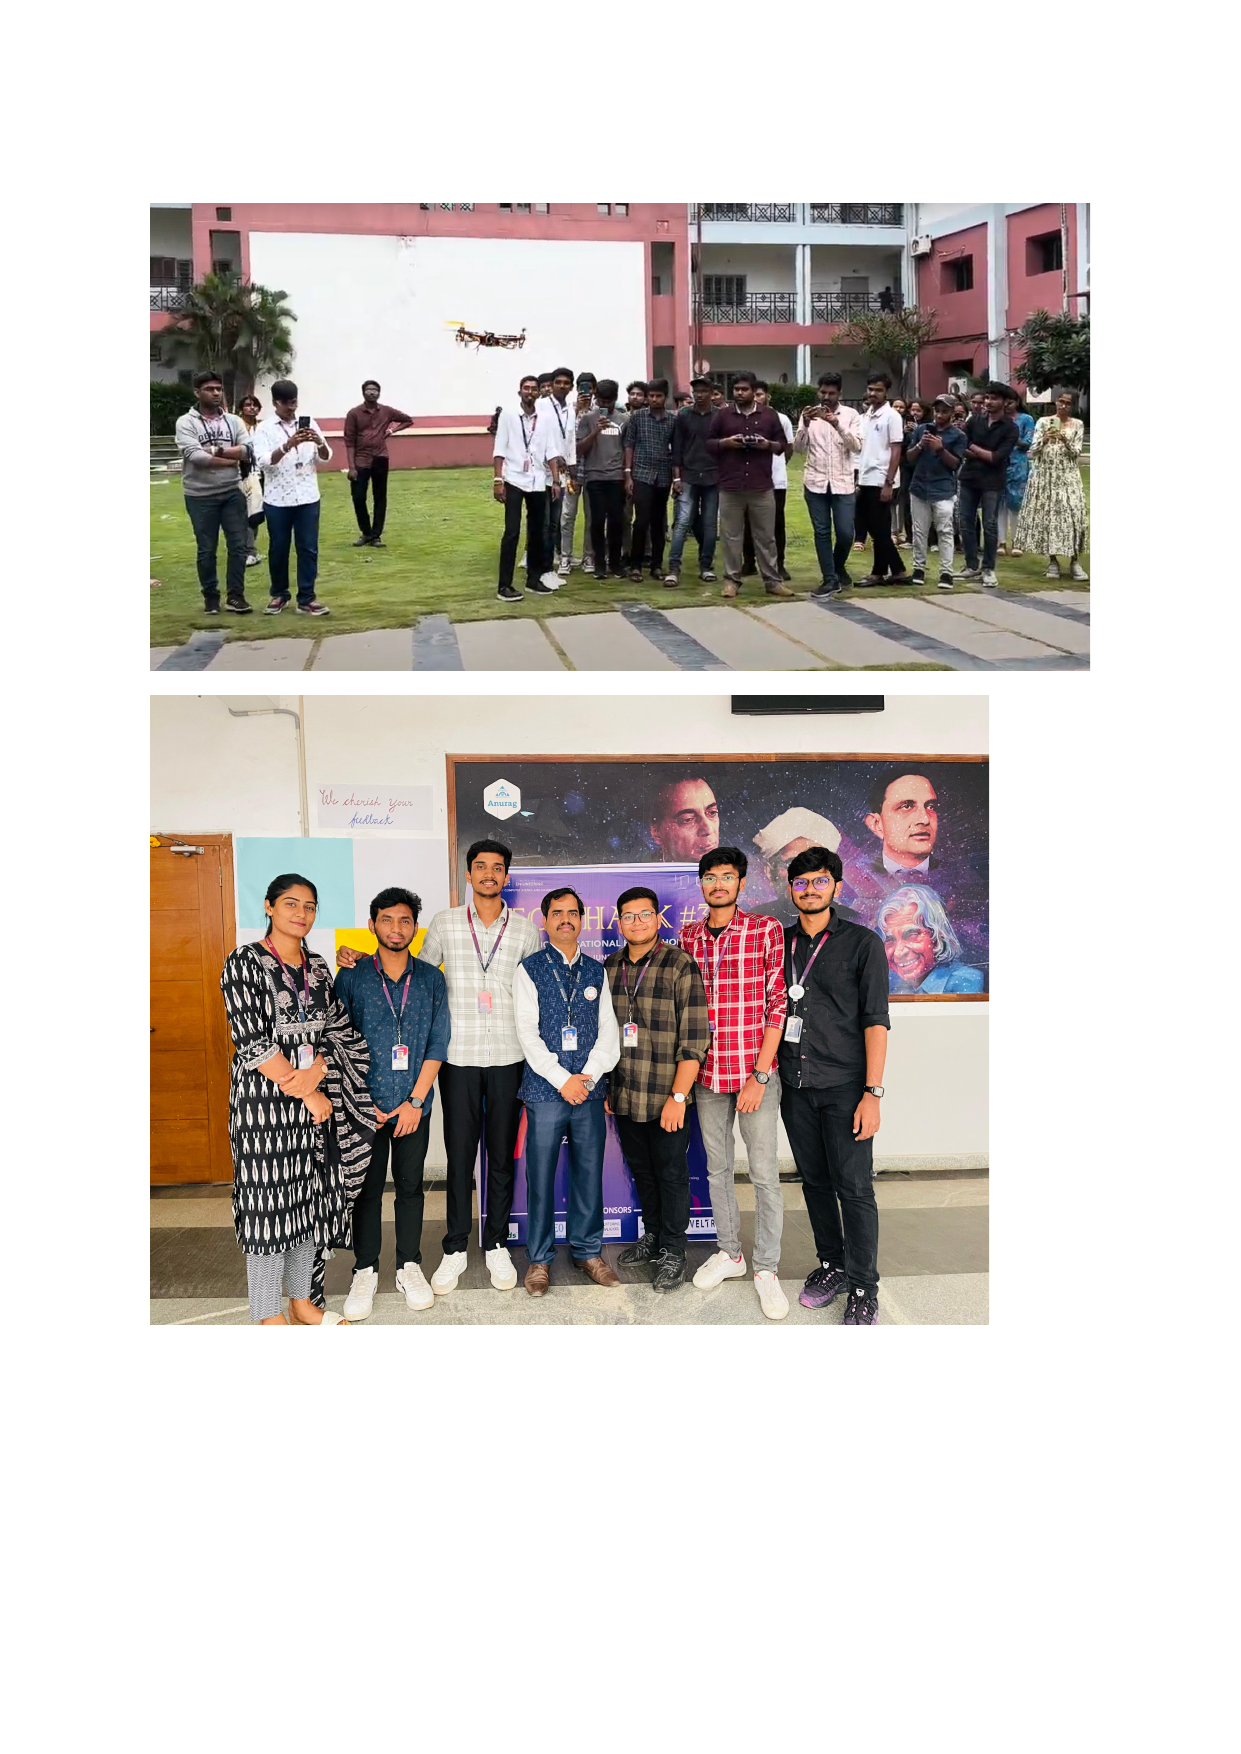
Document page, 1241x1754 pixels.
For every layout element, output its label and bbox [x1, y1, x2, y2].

picture [150, 695, 990, 1325]
picture [150, 203, 1091, 671]
